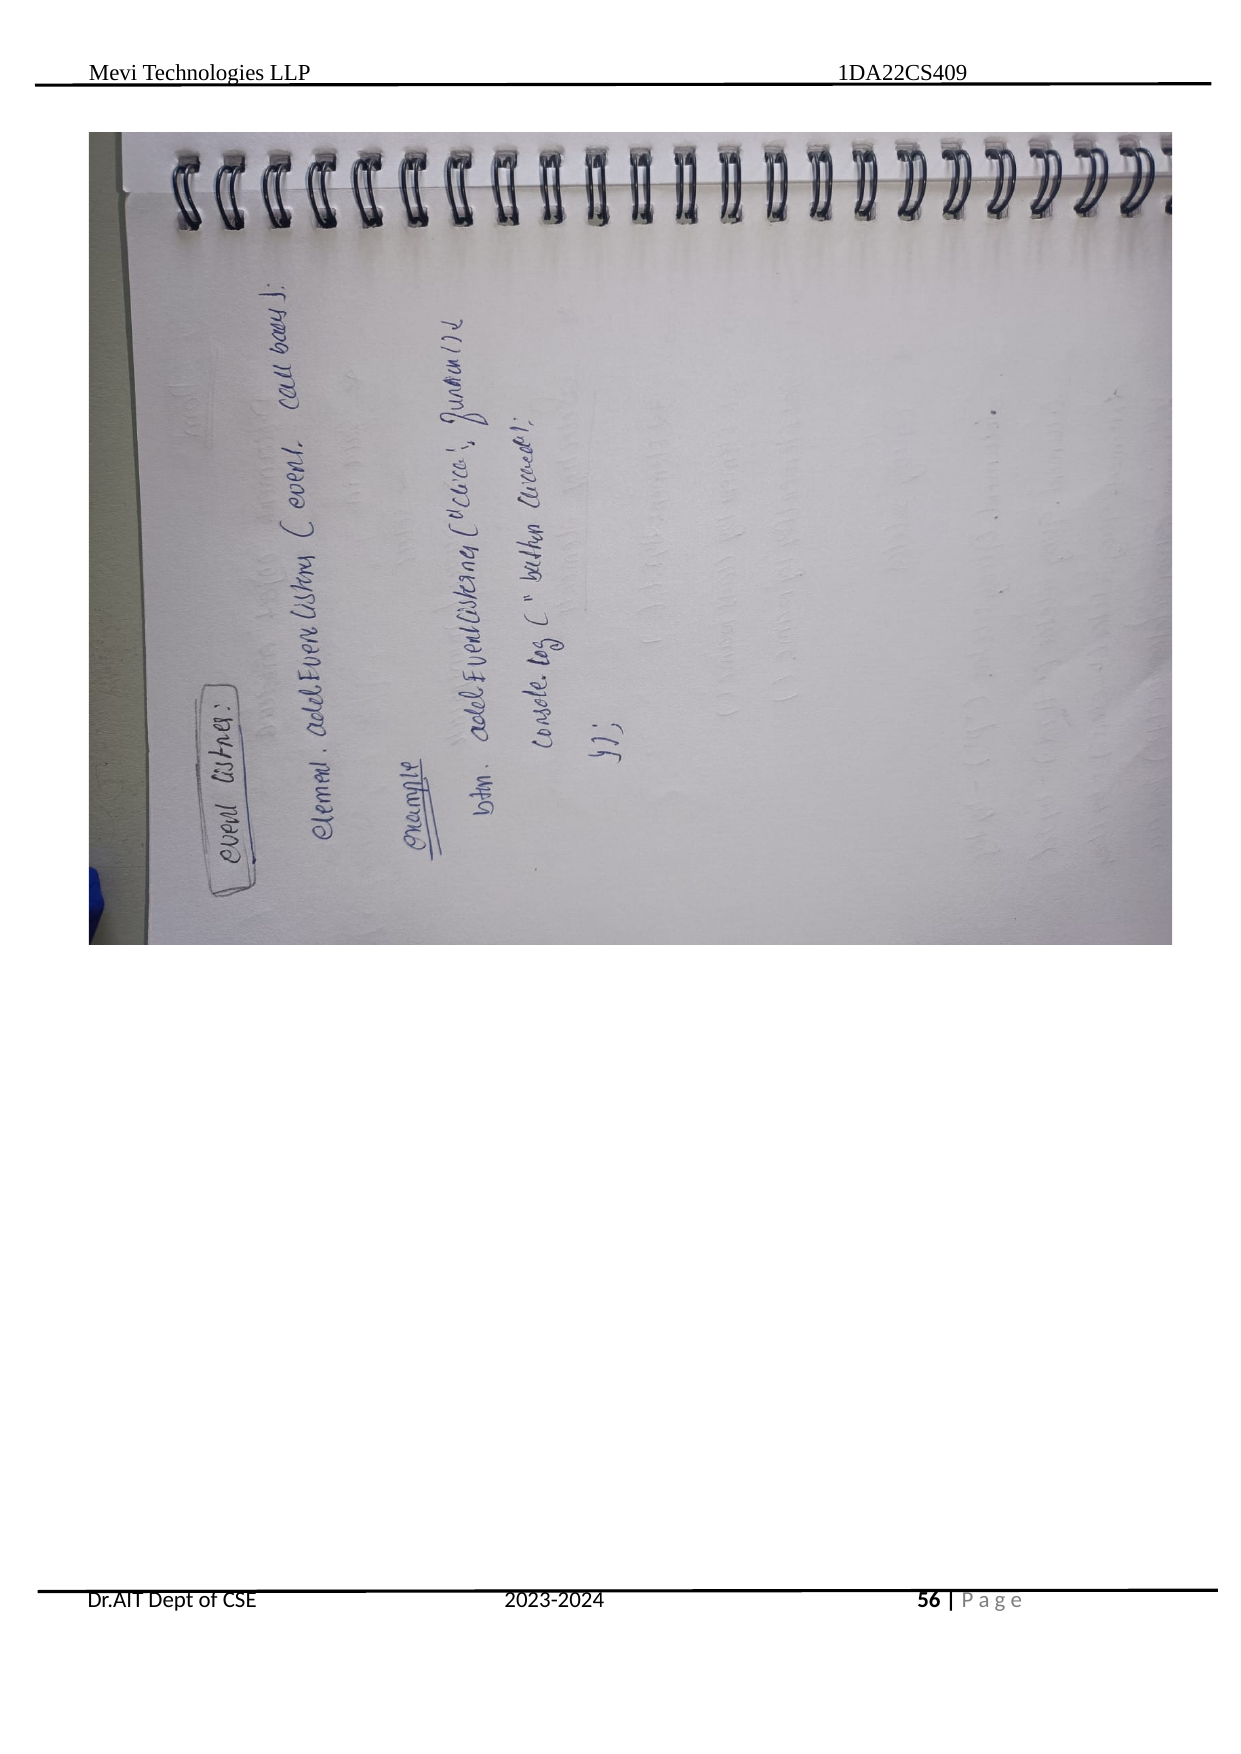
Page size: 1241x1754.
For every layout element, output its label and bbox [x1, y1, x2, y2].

picture [88, 132, 1173, 945]
